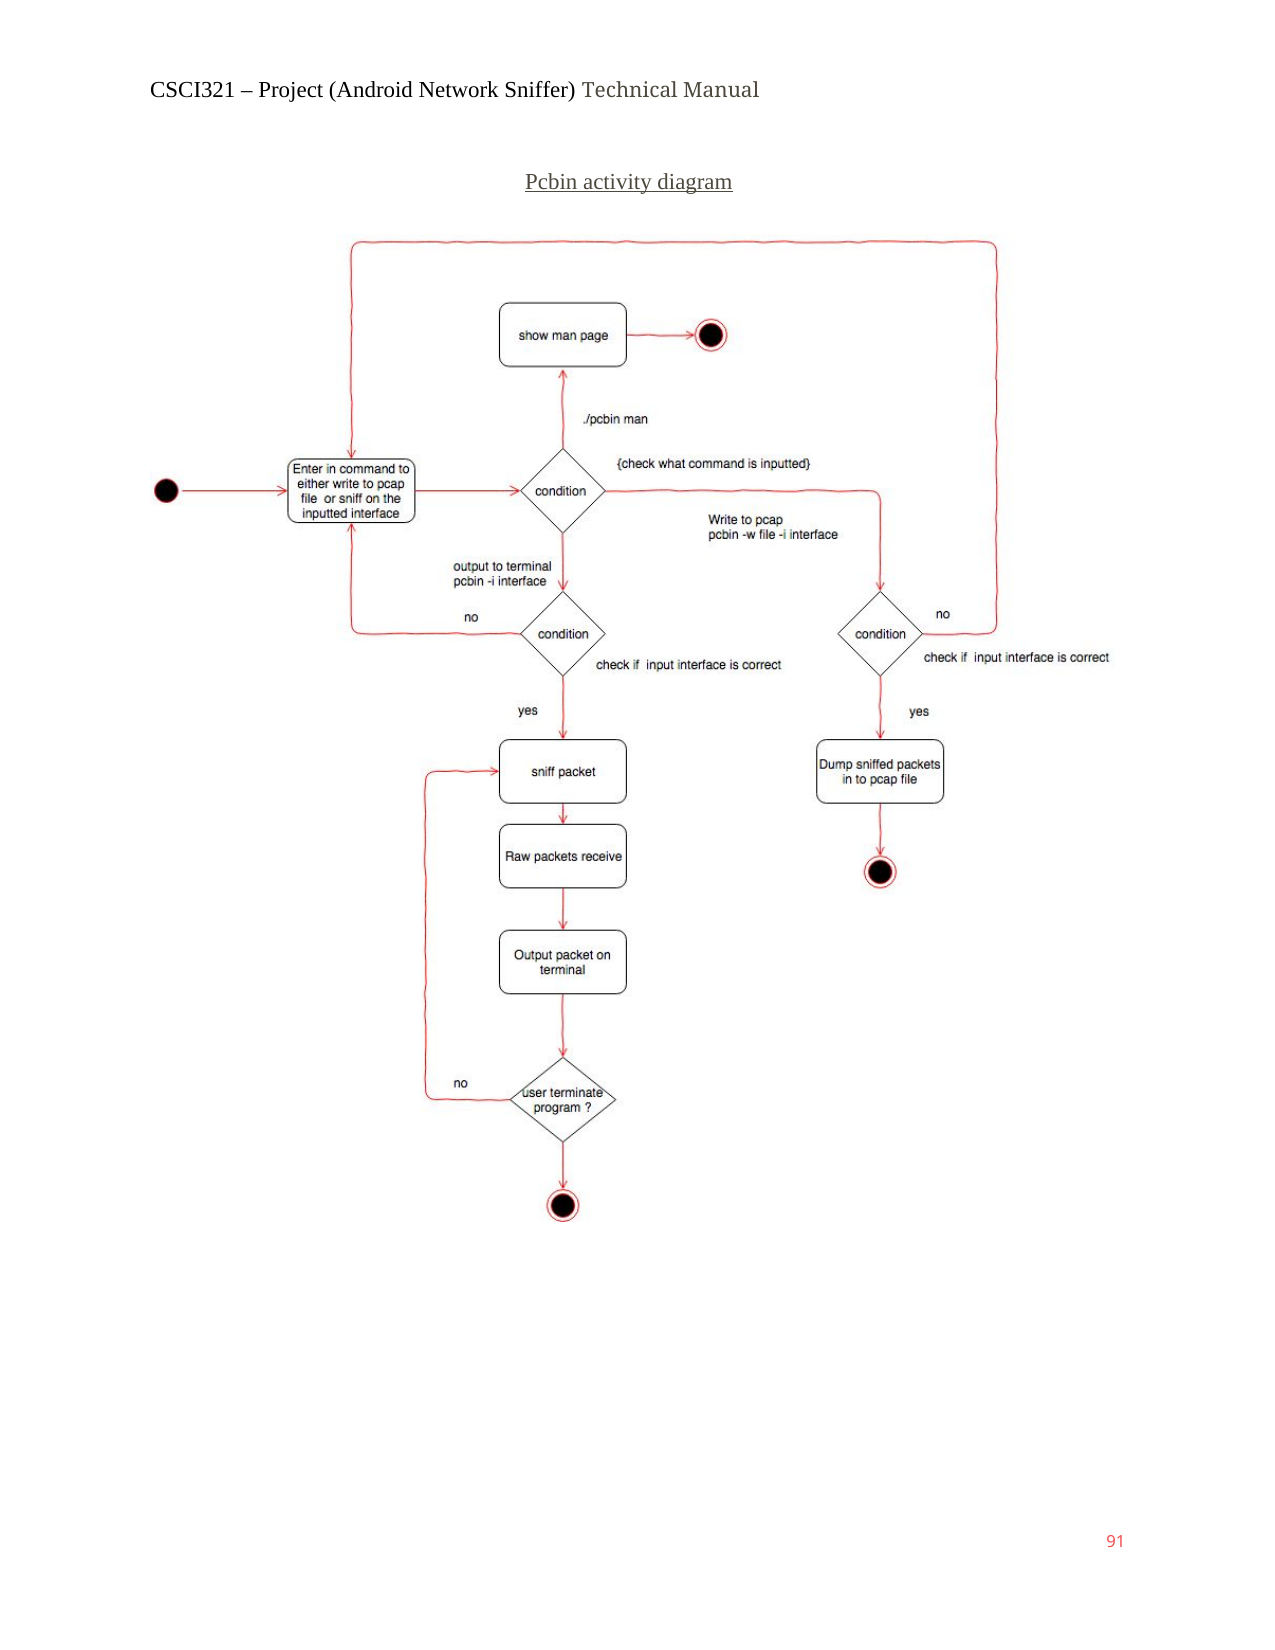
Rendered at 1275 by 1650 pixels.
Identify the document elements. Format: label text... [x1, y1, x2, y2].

text Pcbin activity diagram [450, 168, 1125, 194]
picture [150, 234, 1124, 1222]
